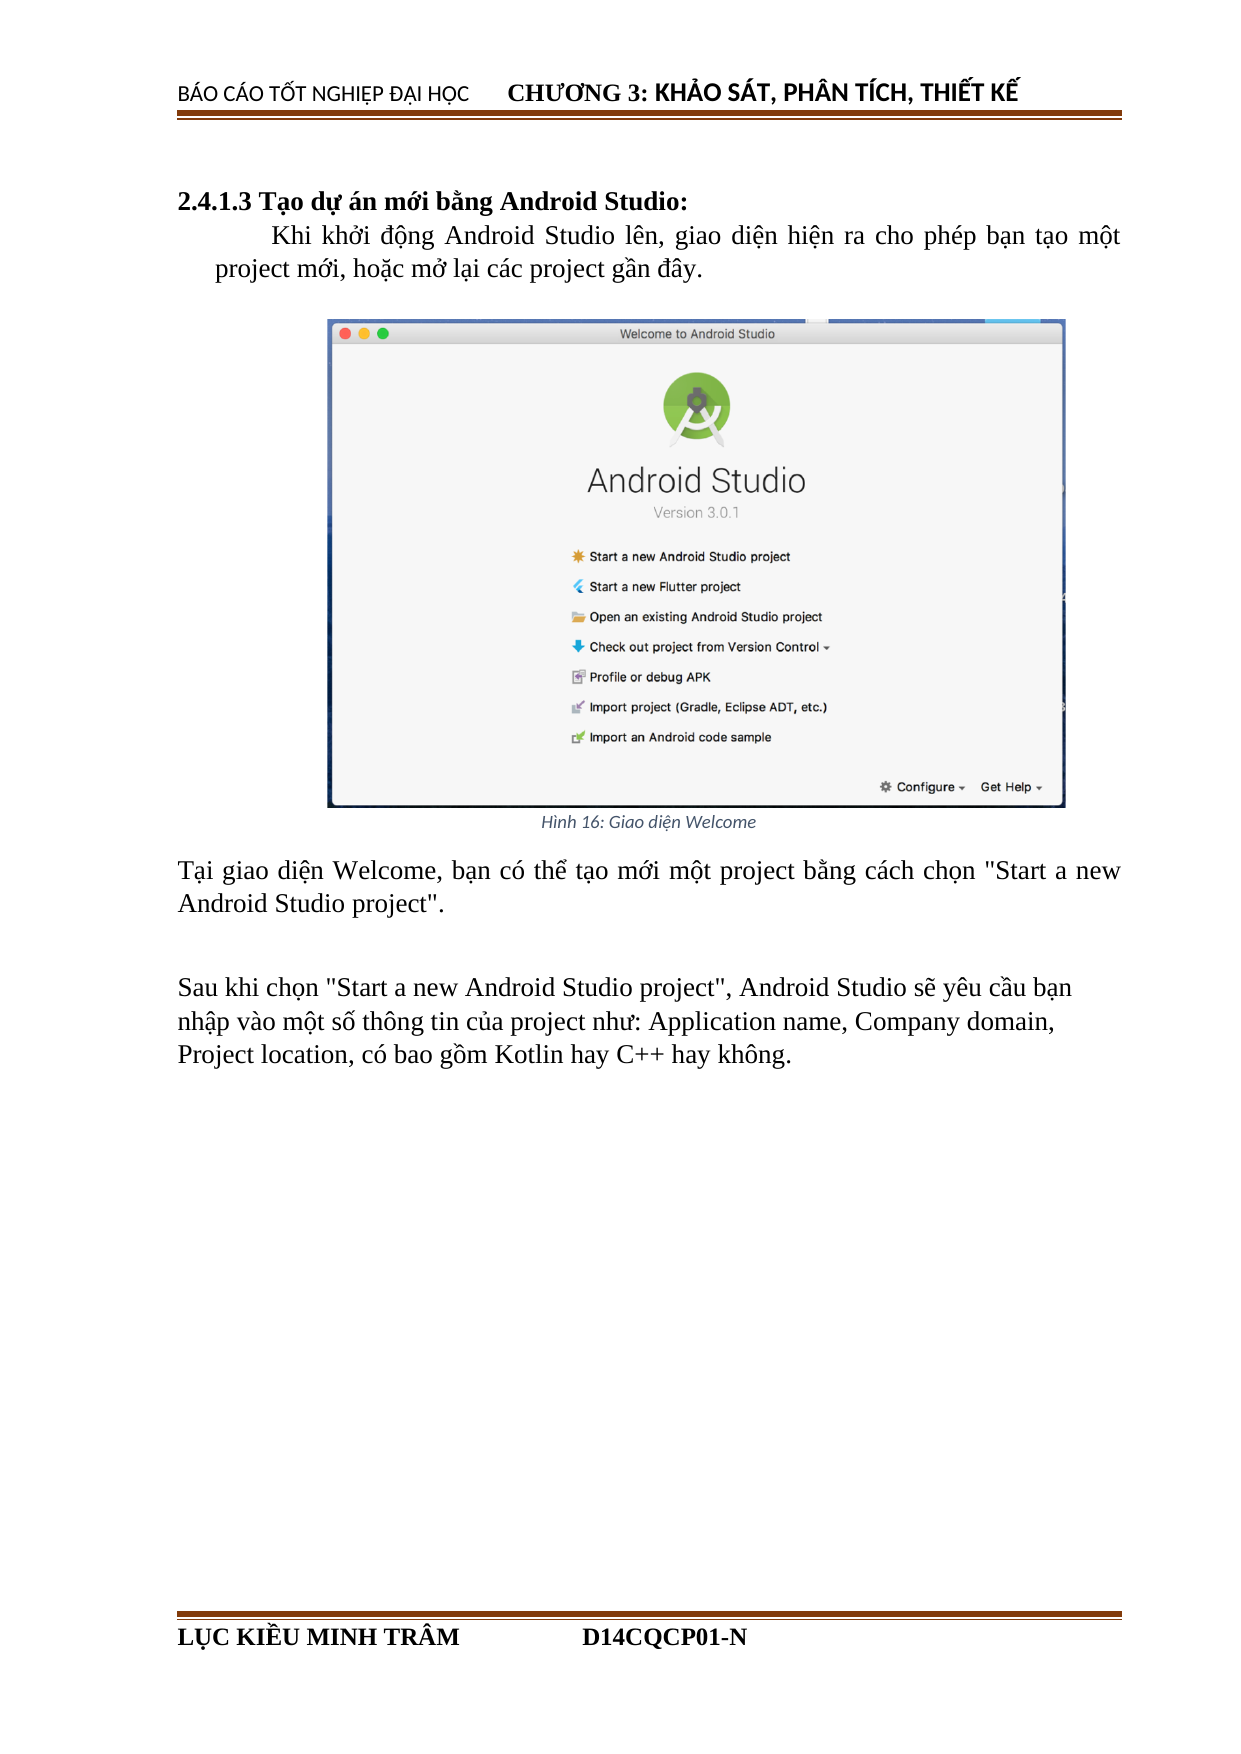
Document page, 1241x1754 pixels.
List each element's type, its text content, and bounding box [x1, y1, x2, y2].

picture [327, 319, 1066, 808]
subtitle 2.4.1.3 Tạo dự án mới bằng Android Studio: [177, 185, 1122, 217]
text Khi khởi động Android Studio lên, giao diện hiện ra cho phép bạn tạo một project mới, hoặc mở lại các project gần đây. [215, 219, 1122, 284]
text Sau khi chọn "Start a new Android Studio project", Android Studio sẽ yêu cầu bạn nhập vào một số thông tin của project như: Application name, Company domain, Project location, có bao gồm Kotlin hay C++ hay không. [177, 971, 1122, 1069]
text Tại giao diện Welcome, bạn có thể tạo mới một project bằng cách chọn "Start a new Android Studio project". [177, 854, 1122, 918]
